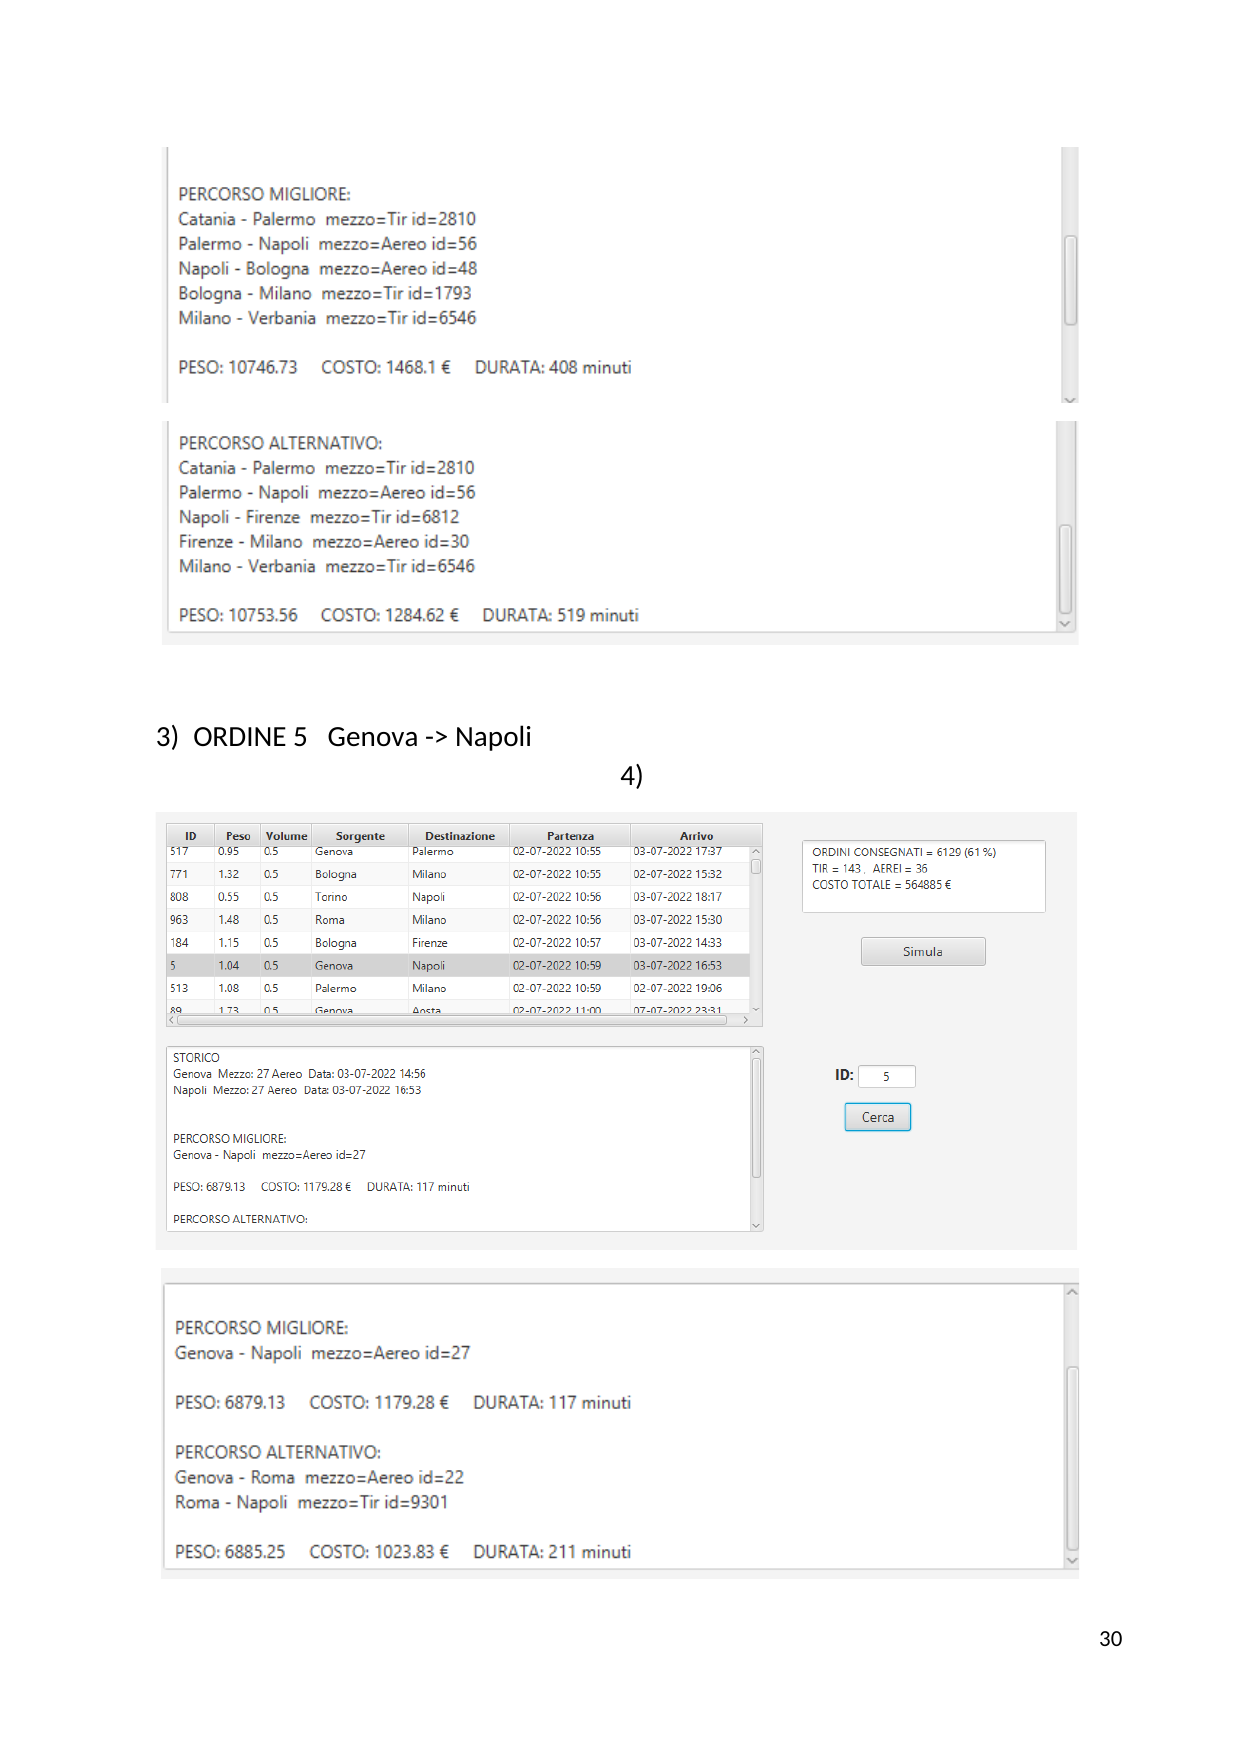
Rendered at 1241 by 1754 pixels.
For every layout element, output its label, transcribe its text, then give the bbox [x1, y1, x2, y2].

picture [155, 812, 1078, 1250]
picture [161, 421, 1079, 645]
picture [161, 147, 1079, 403]
list ORDINE 5 Genova -> Napoli [156, 718, 1122, 754]
picture [161, 1268, 1080, 1579]
